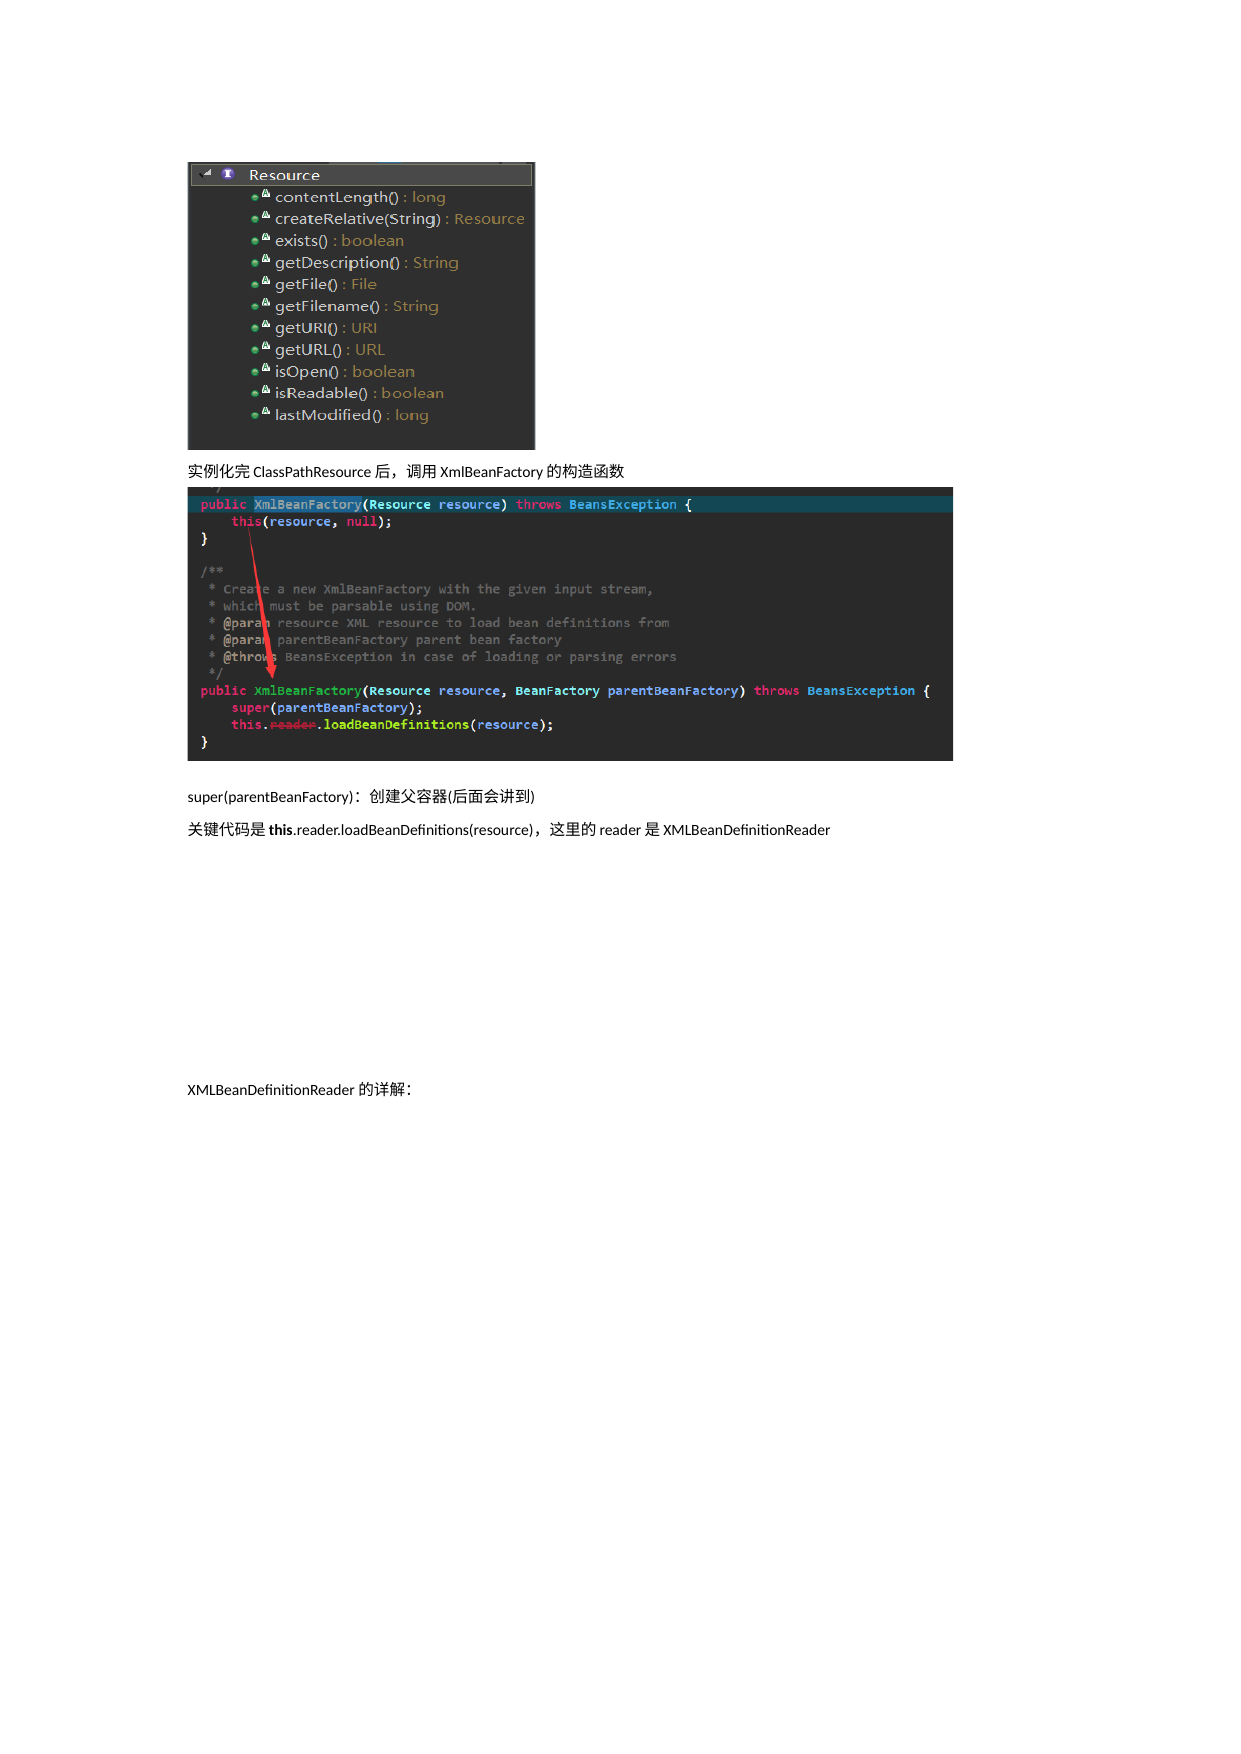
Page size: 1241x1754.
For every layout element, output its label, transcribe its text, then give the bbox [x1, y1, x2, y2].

text 实例化完ClassPathResource后，调用XmlBeanFactory的构造函数 [187, 454, 1053, 487]
text XMLBeanDefinitionReader的详解： [187, 1072, 1053, 1104]
text 关键代码是this.reader.loadBeanDefinitions(resource)，这里的reader是XMLBeanDefinitionReader [187, 812, 1053, 844]
picture [187, 162, 536, 450]
text super(parentBeanFactory)：创建父容器(后面会讲到) [187, 779, 1053, 812]
picture [187, 487, 954, 761]
